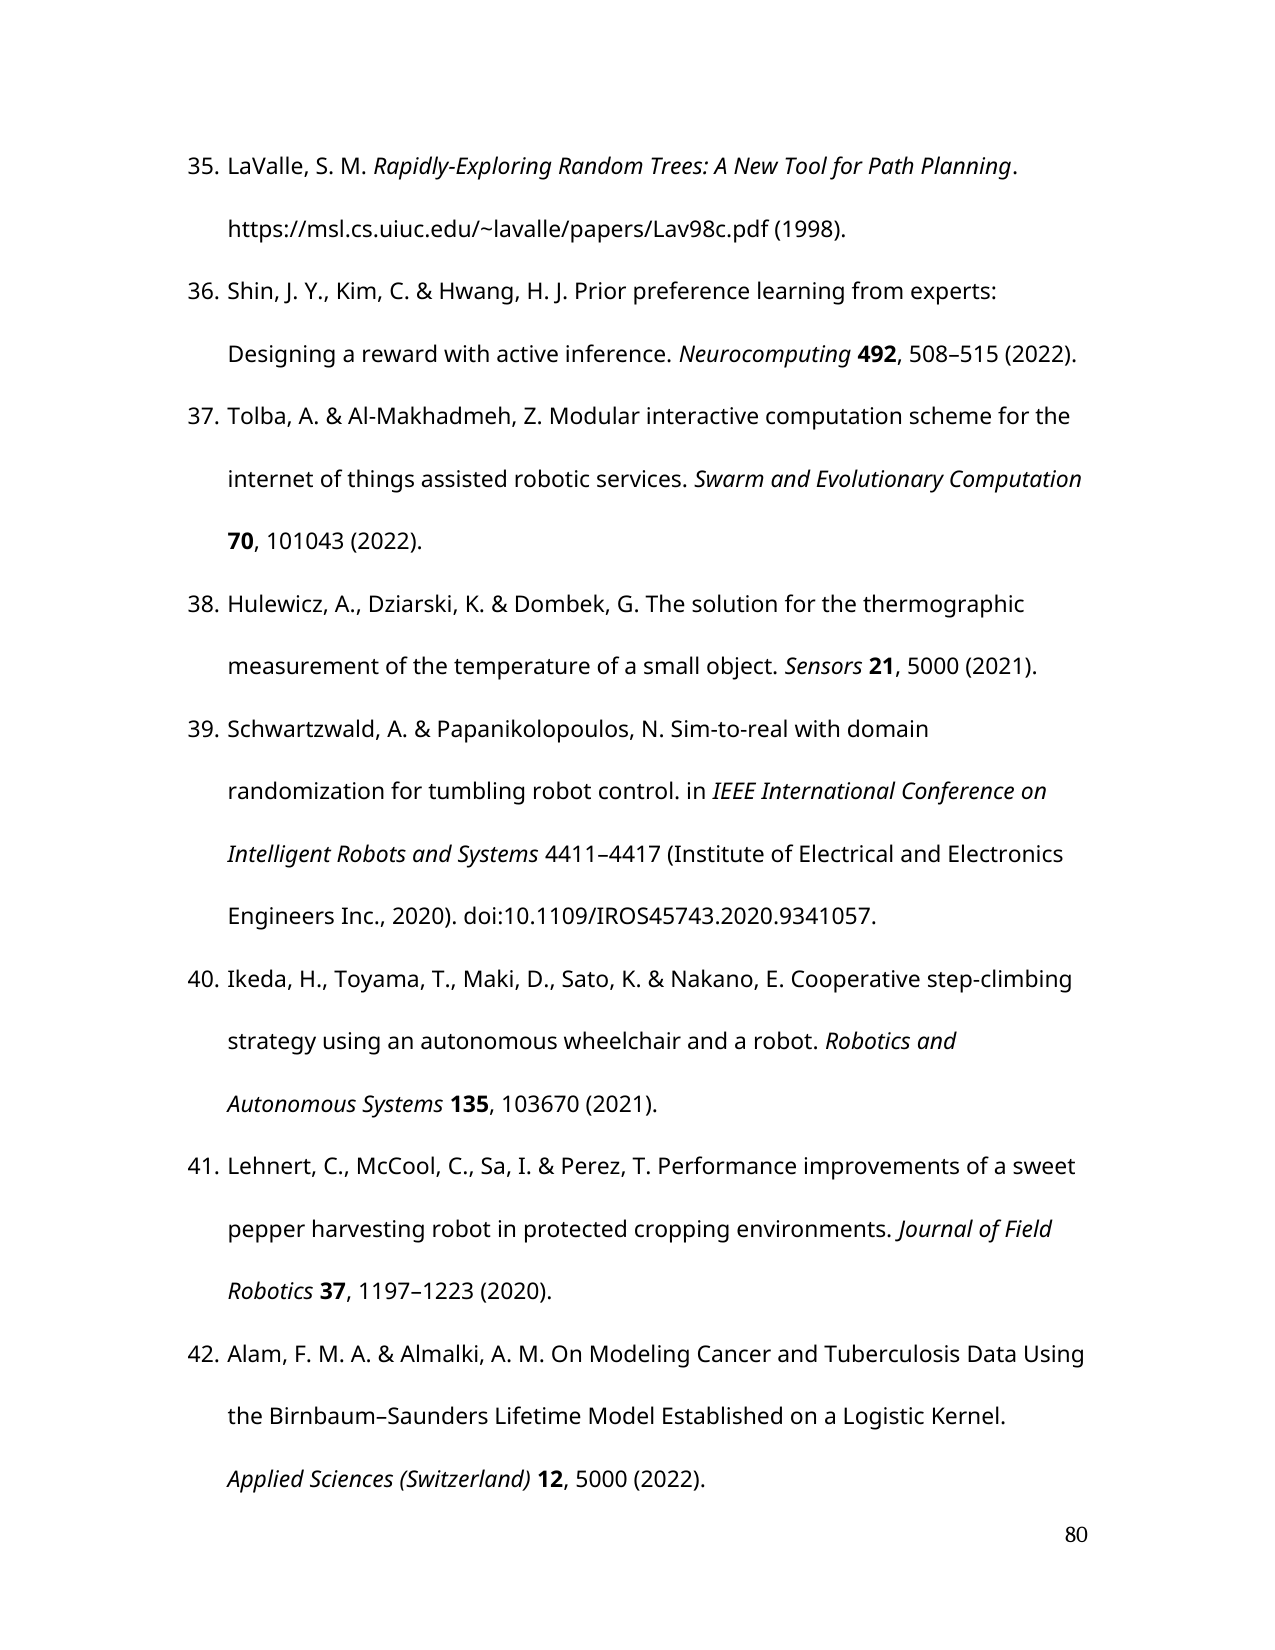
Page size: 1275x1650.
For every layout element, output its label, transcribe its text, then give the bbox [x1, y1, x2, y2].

text 38. Hulewicz, A., Dziarski, K. & Dombek, G. The solution for the thermographic measurement of the temperature of a small object. Sensors 21, 5000 (2021). [187, 587, 1087, 681]
text 42. Alam, F. M. A. & Almalki, A. M. On Modeling Cancer and Tuberculosis Data Using the Birnbaum–Saunders Lifetime Model Established on a Logistic Kernel. Applied Sciences (Switzerland) 12, 5000 (2022). [187, 1337, 1087, 1494]
text 36. Shin, J. Y., Kim, C. & Hwang, H. J. Prior preference learning from experts: Designing a reward with active inference. Neurocomputing 492, 508–515 (2022). [187, 275, 1087, 369]
text 37. Tolba, A. & Al-Makhadmeh, Z. Modular interactive computation scheme for the internet of things assisted robotic services. Swarm and Evolutionary Computation 70, 101043 (2022). [187, 400, 1087, 556]
text 39. Schwartzwald, A. & Papanikolopoulos, N. Sim-to-real with domain randomization for tumbling robot control. in IEEE International Conference on Intelligent Robots and Systems 4411–4417 (Institute of Electrical and Electronics Engineers Inc., 2020). doi:10.1109/IROS45743.2020.9341057. [187, 712, 1087, 931]
text 40. Ikeda, H., Toyama, T., Maki, D., Sato, K. & Nakano, E. Cooperative step-climbing strategy using an autonomous wheelchair and a robot. Robotics and Autonomous Systems 135, 103670 (2021). [187, 962, 1087, 1119]
text 35. LaValle, S. M. Rapidly-Exploring Random Trees: A New Tool for Path Planning. https://msl.cs.uiuc.edu/~lavalle/papers/Lav98c.pdf (1998). [187, 150, 1087, 244]
text 41. Lehnert, C., McCool, C., Sa, I. & Perez, T. Performance improvements of a sweet pepper harvesting robot in protected cropping environments. Journal of Field Robotics 37, 1197–1223 (2020). [187, 1150, 1087, 1306]
